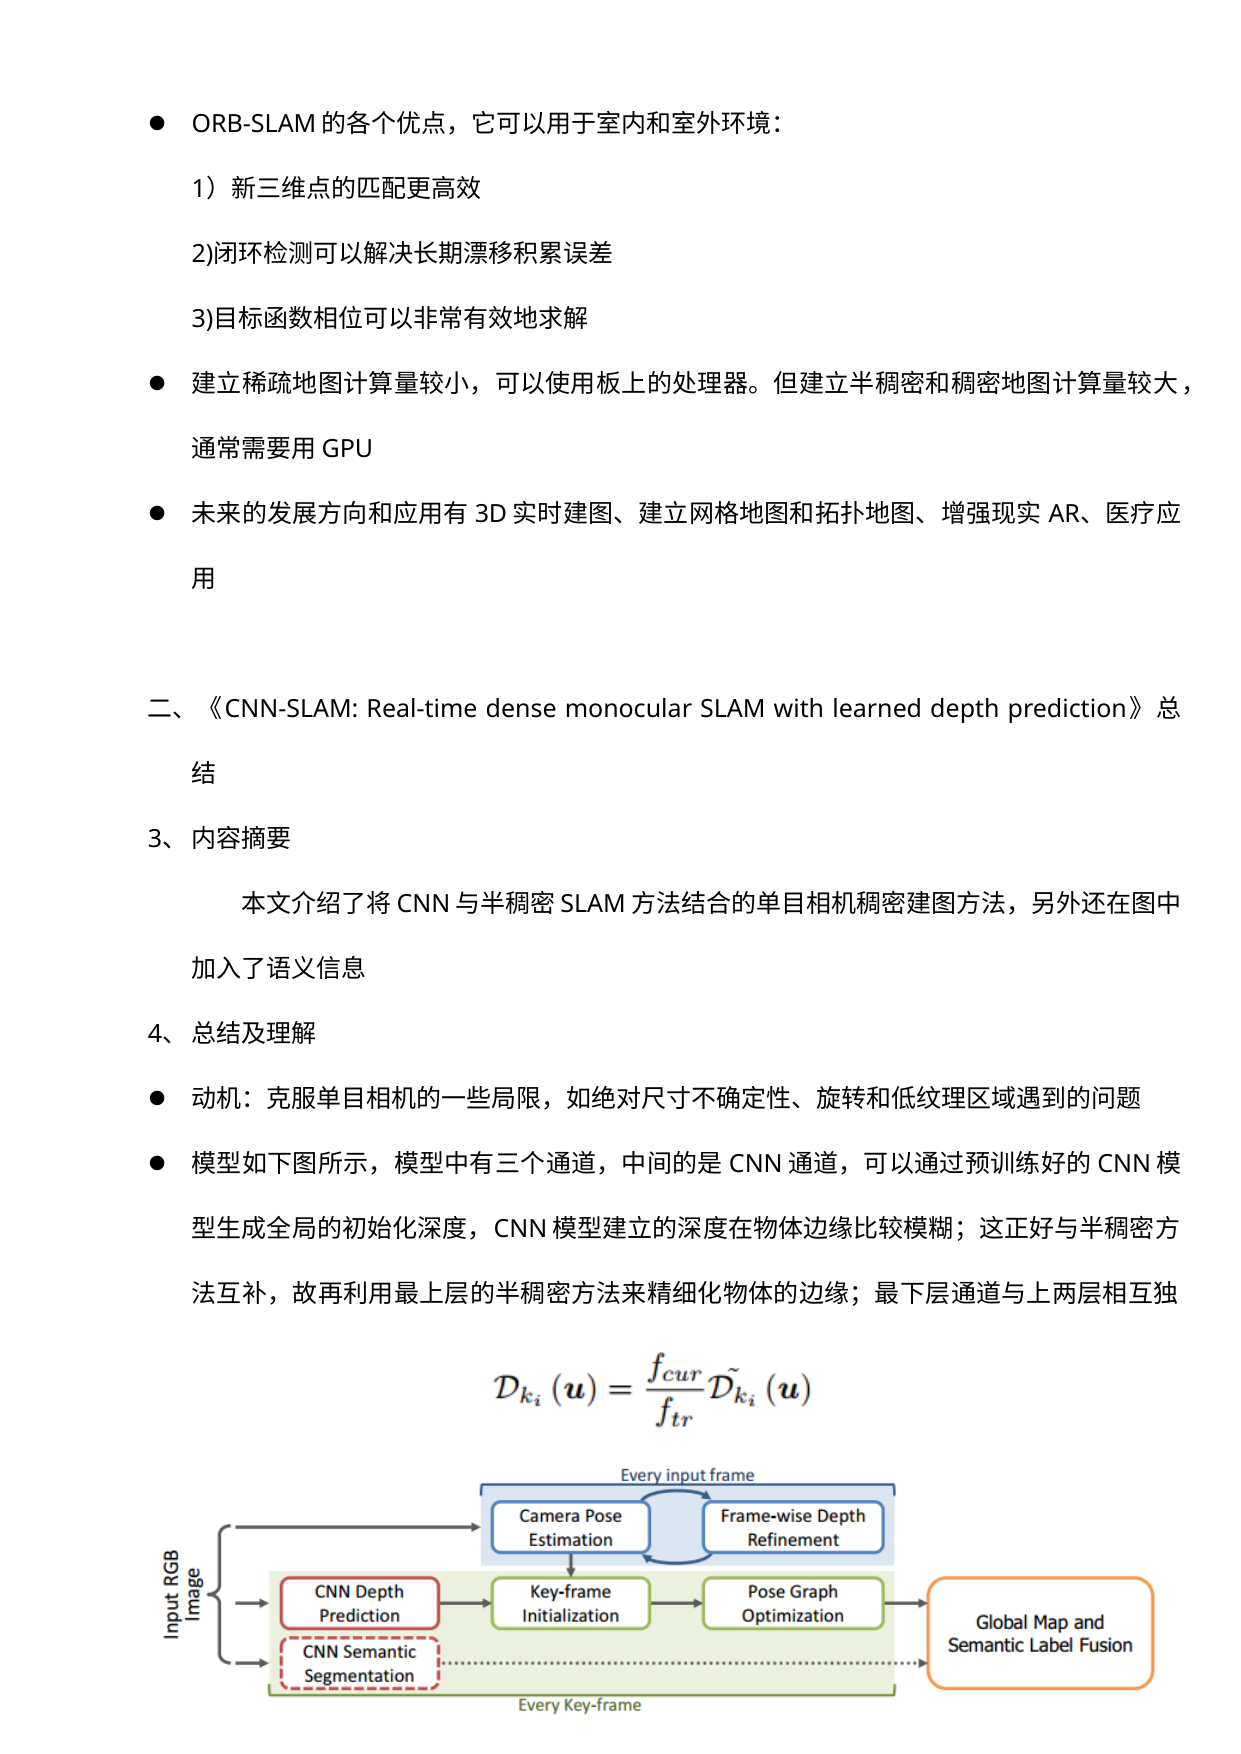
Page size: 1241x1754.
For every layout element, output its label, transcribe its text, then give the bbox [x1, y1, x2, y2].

list ORB-SLAM的各个优点，它可以用于室内和室外环境： [148, 89, 1181, 154]
list 1）新三维点的匹配更高效 [191, 154, 1181, 219]
list 动机：克服单目相机的一些局限，如绝对尺寸不确定性、旋转和低纹理区域遇到的问题 [148, 1064, 1181, 1129]
list 建立稀疏地图计算量较小，可以使用板上的处理器。但建立半稠密和稠密地图计算量较大，通常需要用GPU [148, 349, 1181, 479]
list 3)目标函数相位可以非常有效地求解 [191, 284, 1181, 349]
list 内容摘要 [148, 804, 1181, 869]
list 2)闭环检测可以解决长期漂移积累误差 [191, 219, 1181, 284]
list 总结及理解 [148, 999, 1181, 1064]
picture [478, 1337, 833, 1441]
picture [148, 1463, 1182, 1724]
list 本文介绍了将CNN与半稠密SLAM方法结合的单目相机稠密建图方法，另外还在图中加入了语义信息 [191, 869, 1181, 999]
list 未来的发展方向和应用有3D实时建图、建立网格地图和拓扑地图、增强现实AR、医疗应用 [148, 479, 1181, 609]
list 《CNN-SLAM: Real-time dense monocular SLAM with learned depth prediction》总结 [148, 674, 1181, 804]
